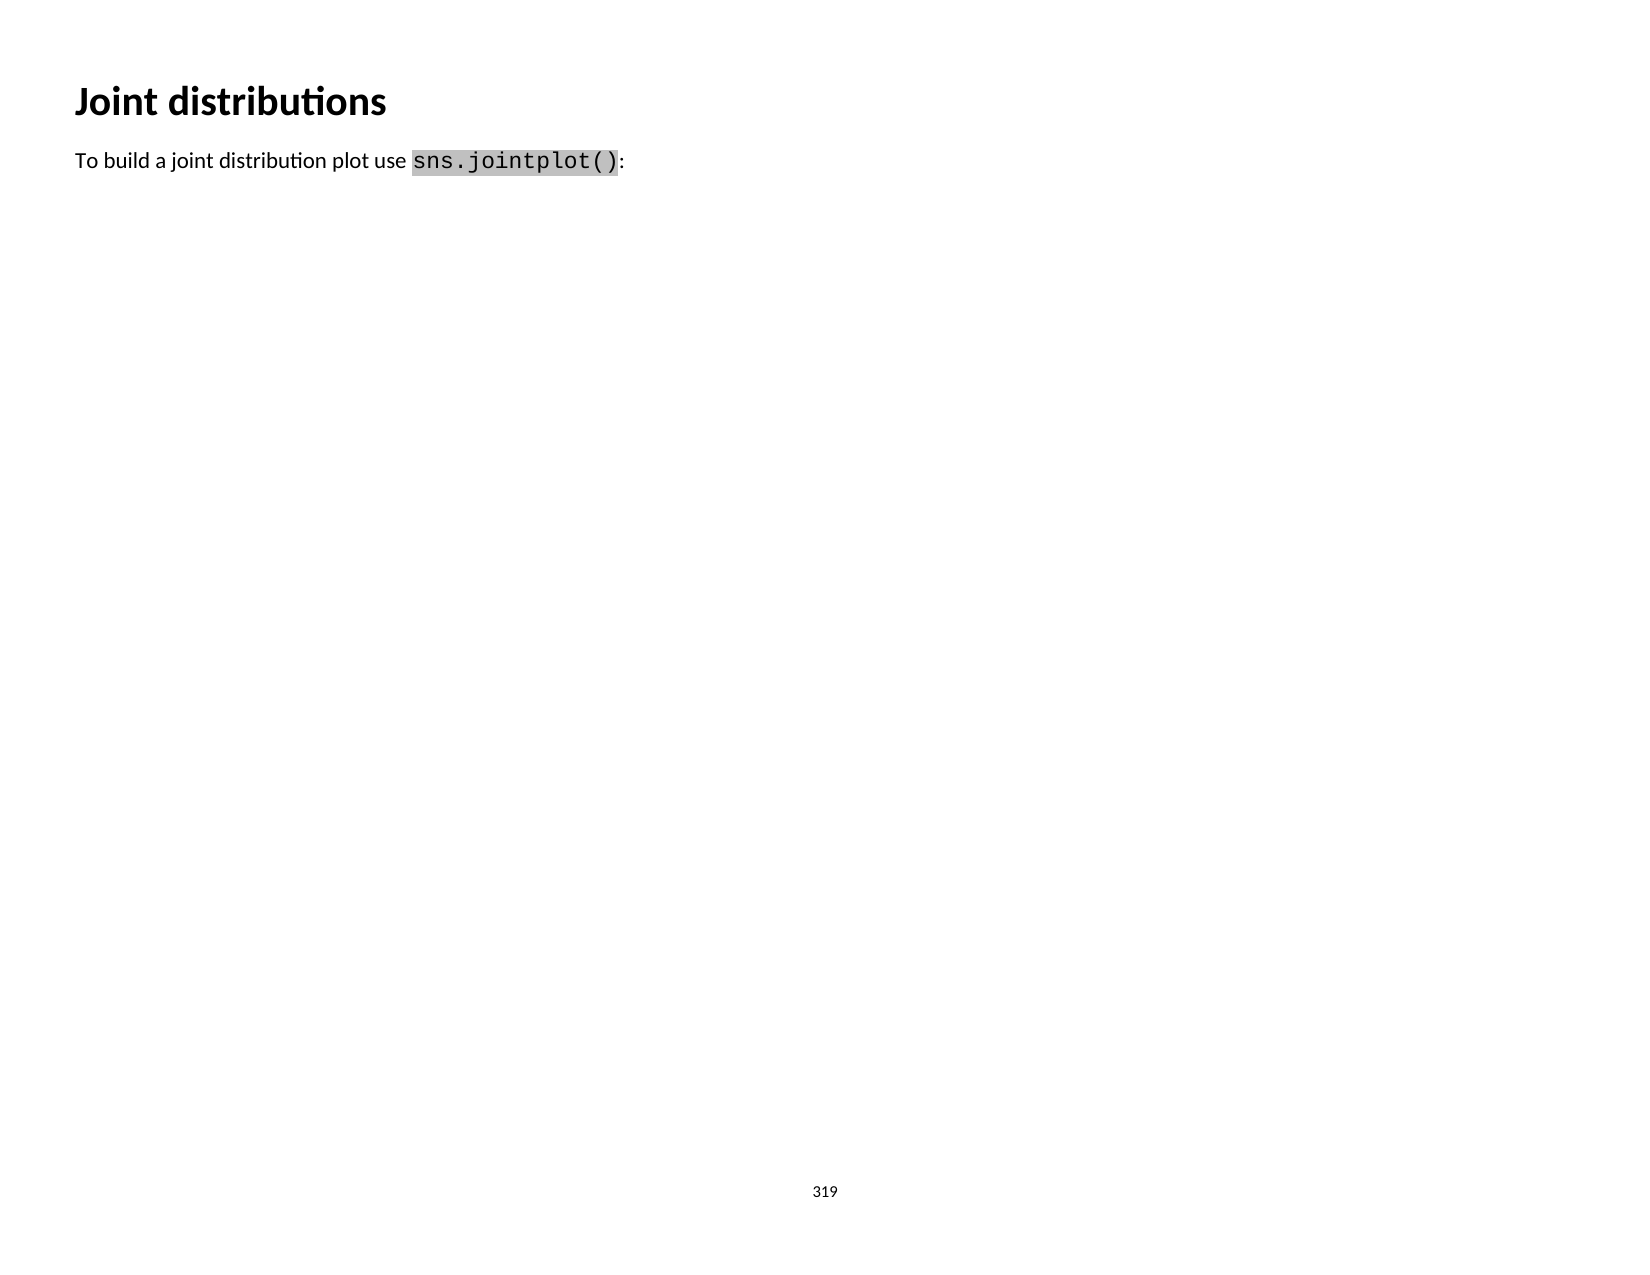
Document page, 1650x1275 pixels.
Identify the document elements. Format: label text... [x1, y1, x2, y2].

text Joint distributions [75, 75, 1575, 126]
text To build a joint distribution plot use sns.jointplot(): [75, 147, 1575, 176]
